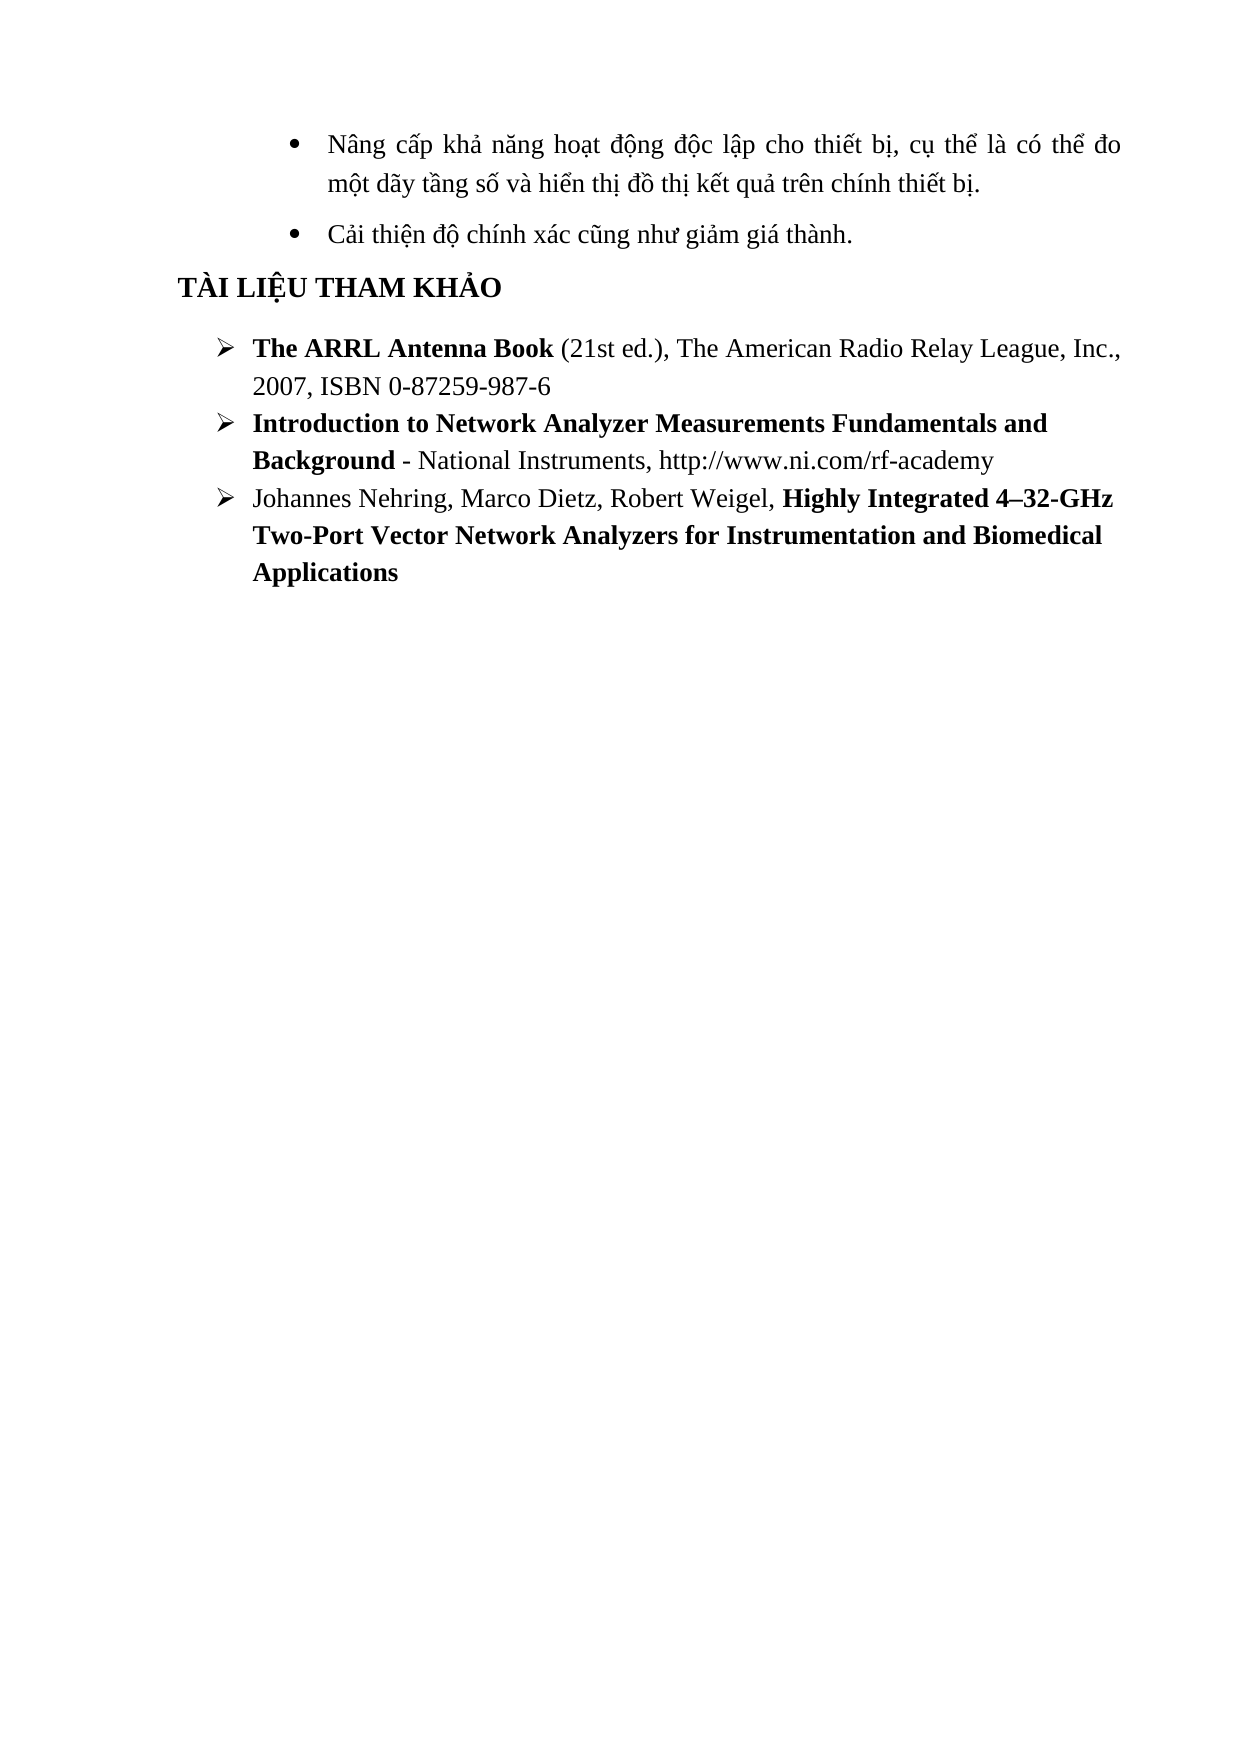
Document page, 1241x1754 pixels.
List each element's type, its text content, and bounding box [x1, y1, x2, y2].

subtitle TÀI LIỆU THAM KHẢO [177, 270, 1122, 303]
list The ARRL Antenna Book (21st ed.), The American Radio Relay League, Inc., 2007, ISBN 0-87259-987-6 [215, 332, 1122, 401]
list Introduction to Network Analyzer Measurements Fundamentals and Background - National Instruments, http://www.ni.com/rf-academy [215, 407, 1122, 476]
list Johannes Nehring, Marco Dietz, Robert Weigel, Highly Integrated 4–32-GHz Two-Port Vector Network Analyzers for Instrumentation and Biomedical Applications [215, 482, 1122, 588]
list Cải thiện độ chính xác cũng như giảm giá thành. [290, 218, 1122, 249]
list Nâng cấp khả năng hoạt động độc lập cho thiết bị, cụ thể là có thể đo một dãy tầng số và hiển thị đồ thị kết quả trên chính thiết bị. [290, 128, 1122, 198]
